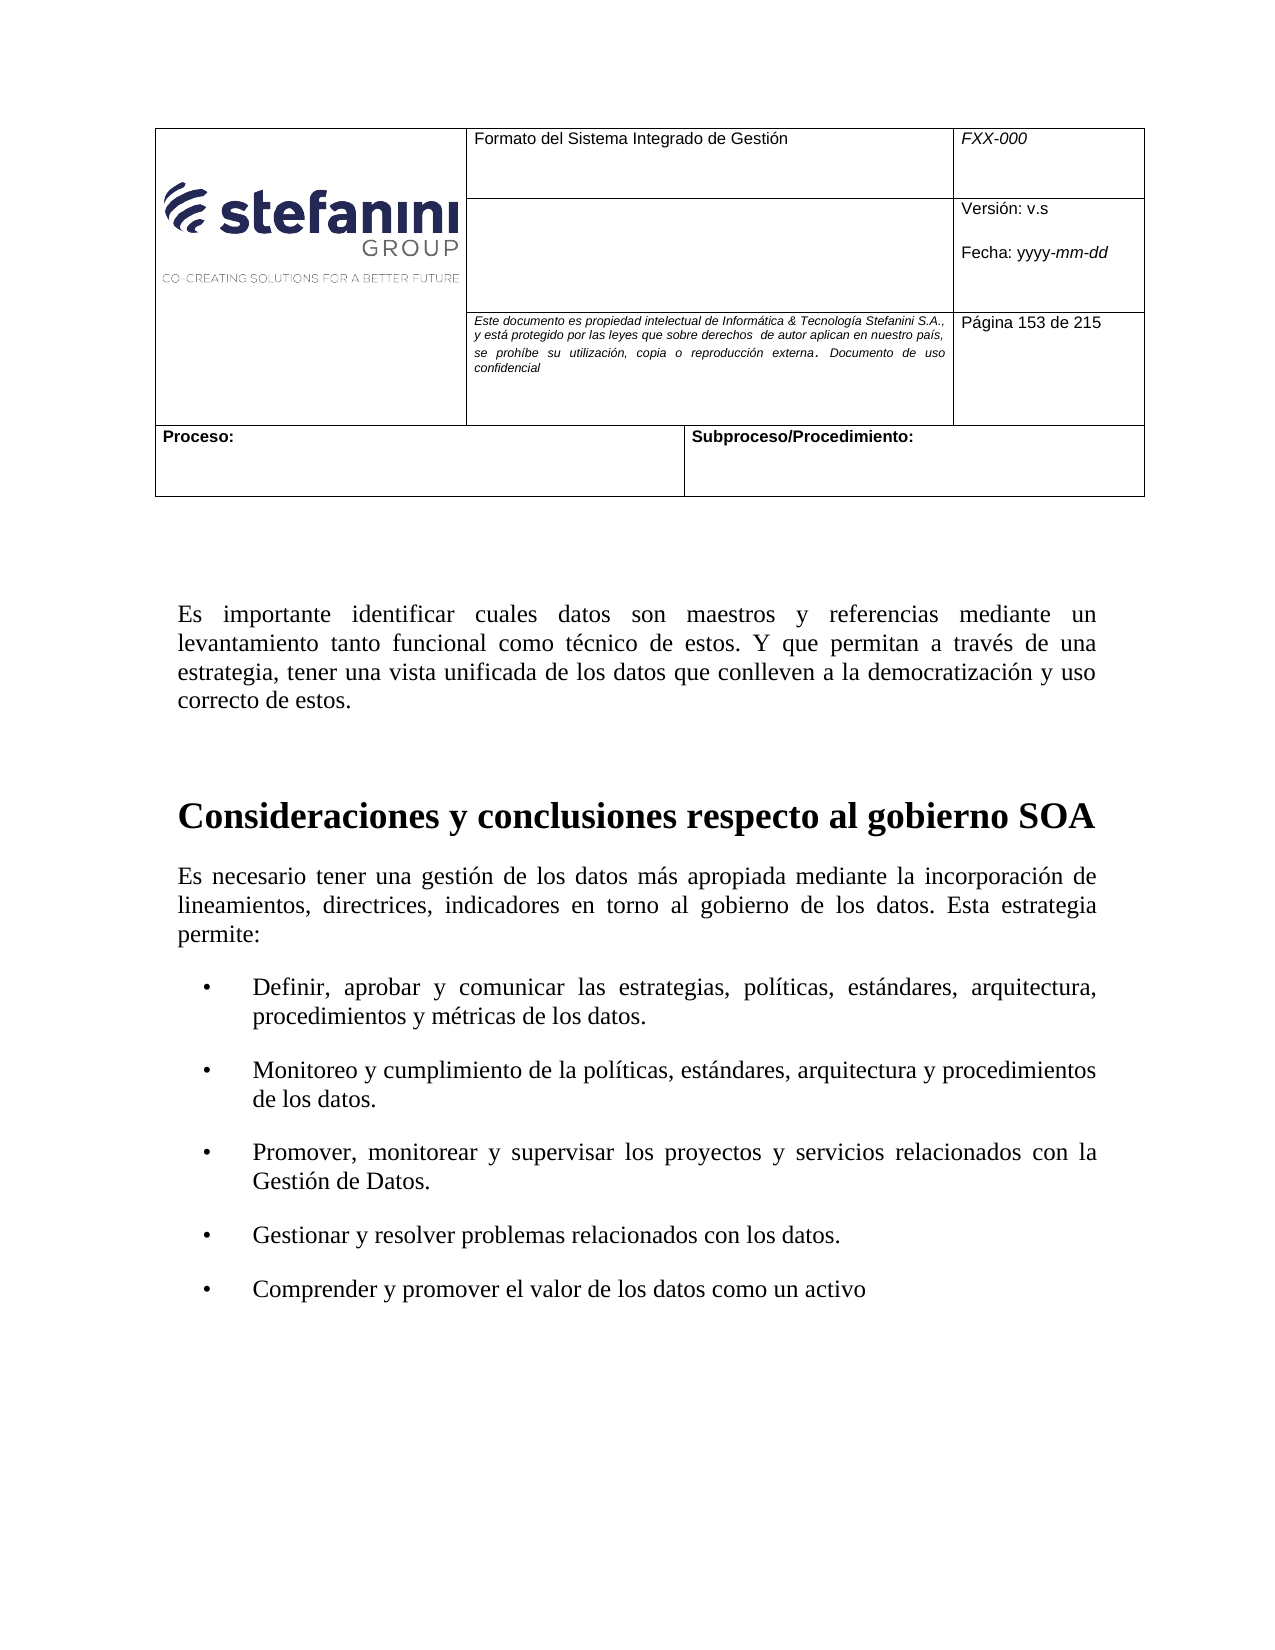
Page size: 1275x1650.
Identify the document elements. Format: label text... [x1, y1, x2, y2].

list Definir, aprobar y comunicar las estrategias, políticas, estándares, arquitectura, procedimientos y métricas de los datos. [202, 972, 1098, 1030]
text Es necesario tener una gestión de los datos más apropiada mediante la incorporación de lineamientos, directrices, indicadores en torno al gobierno de los datos. Esta estrategia permite: [177, 861, 1098, 947]
text Es importante identificar cuales datos son maestros y referencias mediante un levantamiento tanto funcional como técnico de estos. Y que permitan a través de una estrategia, tener una vista unificada de los datos que conlleven a la democratización y uso correcto de estos. [177, 599, 1098, 714]
list Gestionar y resolver problemas relacionados con los datos. [202, 1220, 1098, 1249]
list Monitoreo y cumplimiento de la políticas, estándares, arquitectura y procedimientos de los datos. [202, 1055, 1098, 1112]
list Promover, monitorear y supervisar los proyectos y servicios relacionados con la Gestión de Datos. [202, 1137, 1098, 1195]
picture [162, 182, 460, 286]
list Comprender y promover el valor de los datos como un activo [202, 1274, 1098, 1302]
subtitle Consideraciones y conclusiones respecto al gobierno SOA [177, 793, 1098, 836]
